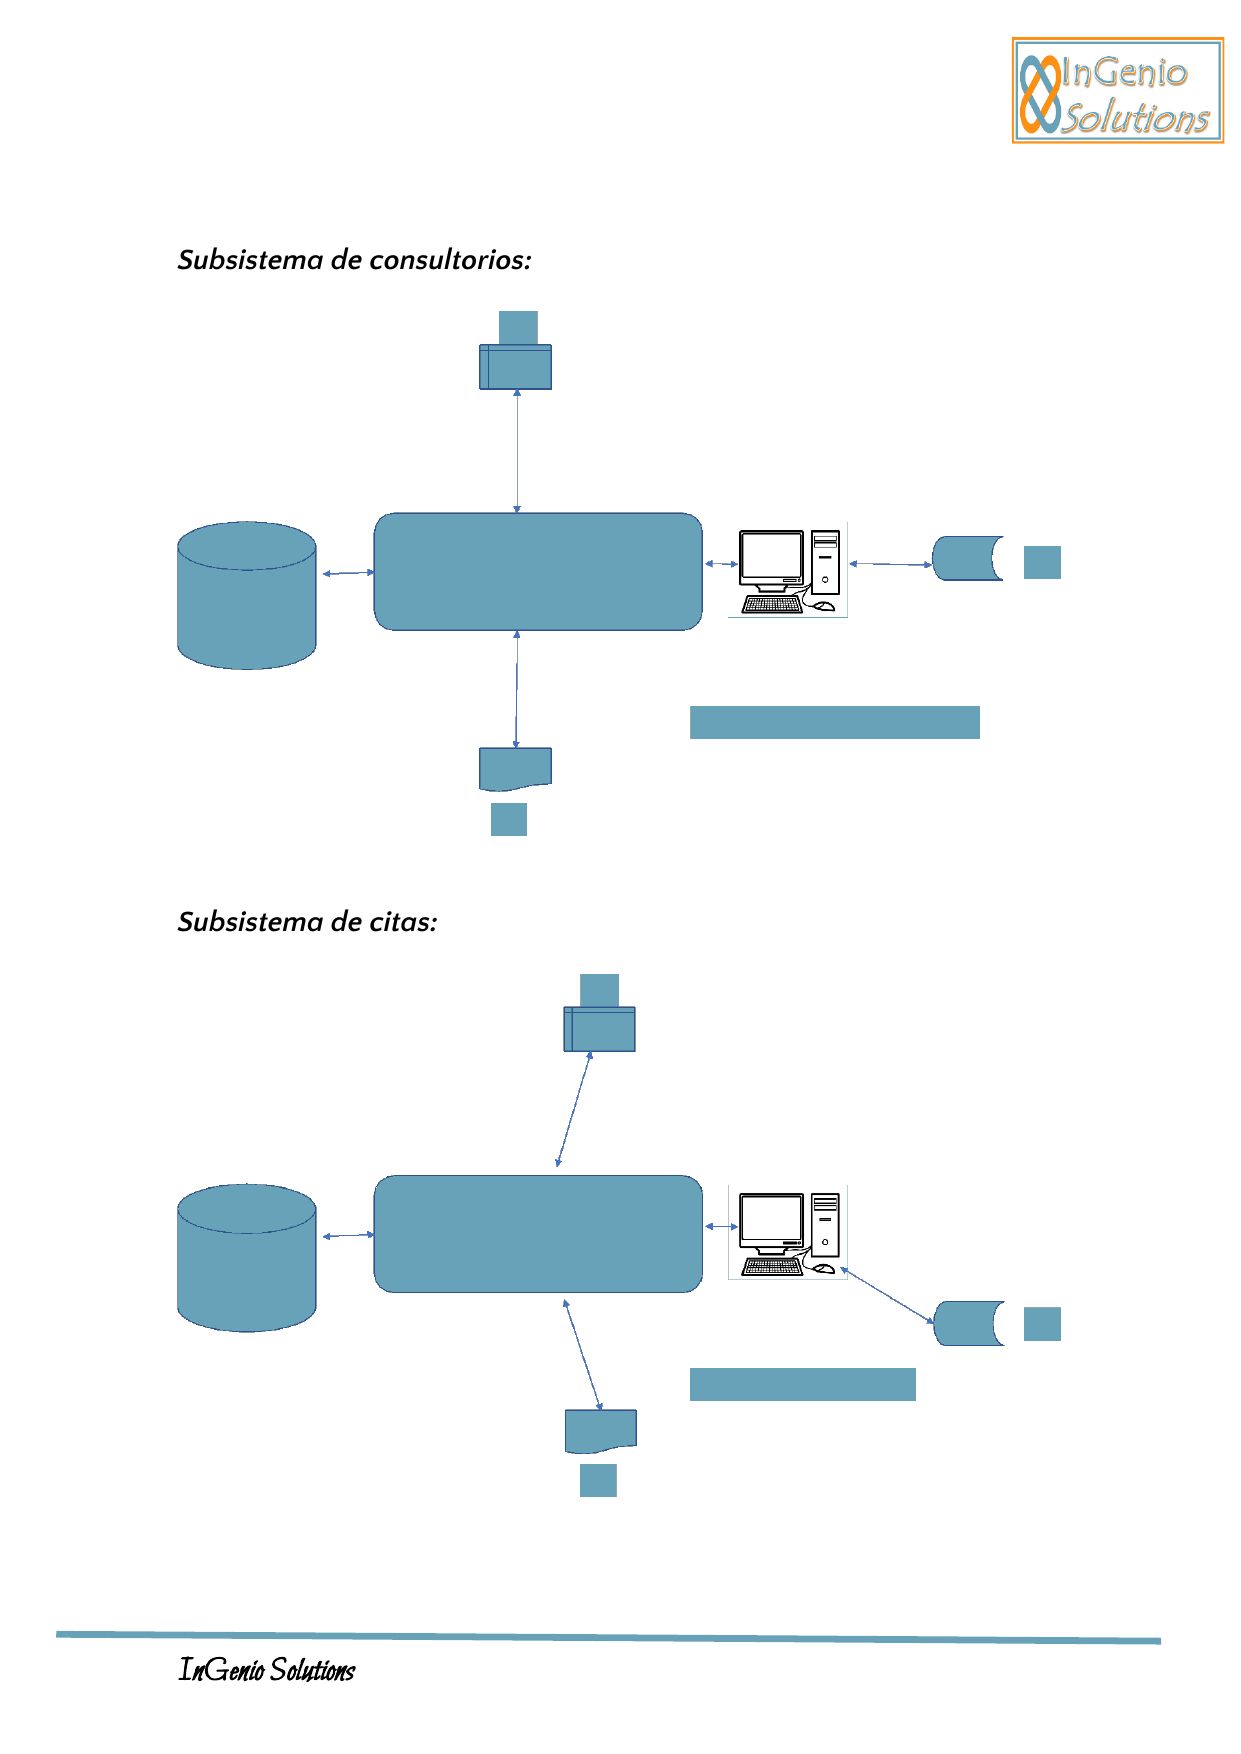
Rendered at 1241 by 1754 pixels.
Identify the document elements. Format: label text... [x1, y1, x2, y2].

picture [1011, 37, 1225, 146]
picture [177, 309, 1063, 843]
picture [177, 971, 1063, 1504]
text Subsistema de consultorios: [177, 244, 1063, 277]
text Subsistema de citas: [177, 907, 1063, 939]
